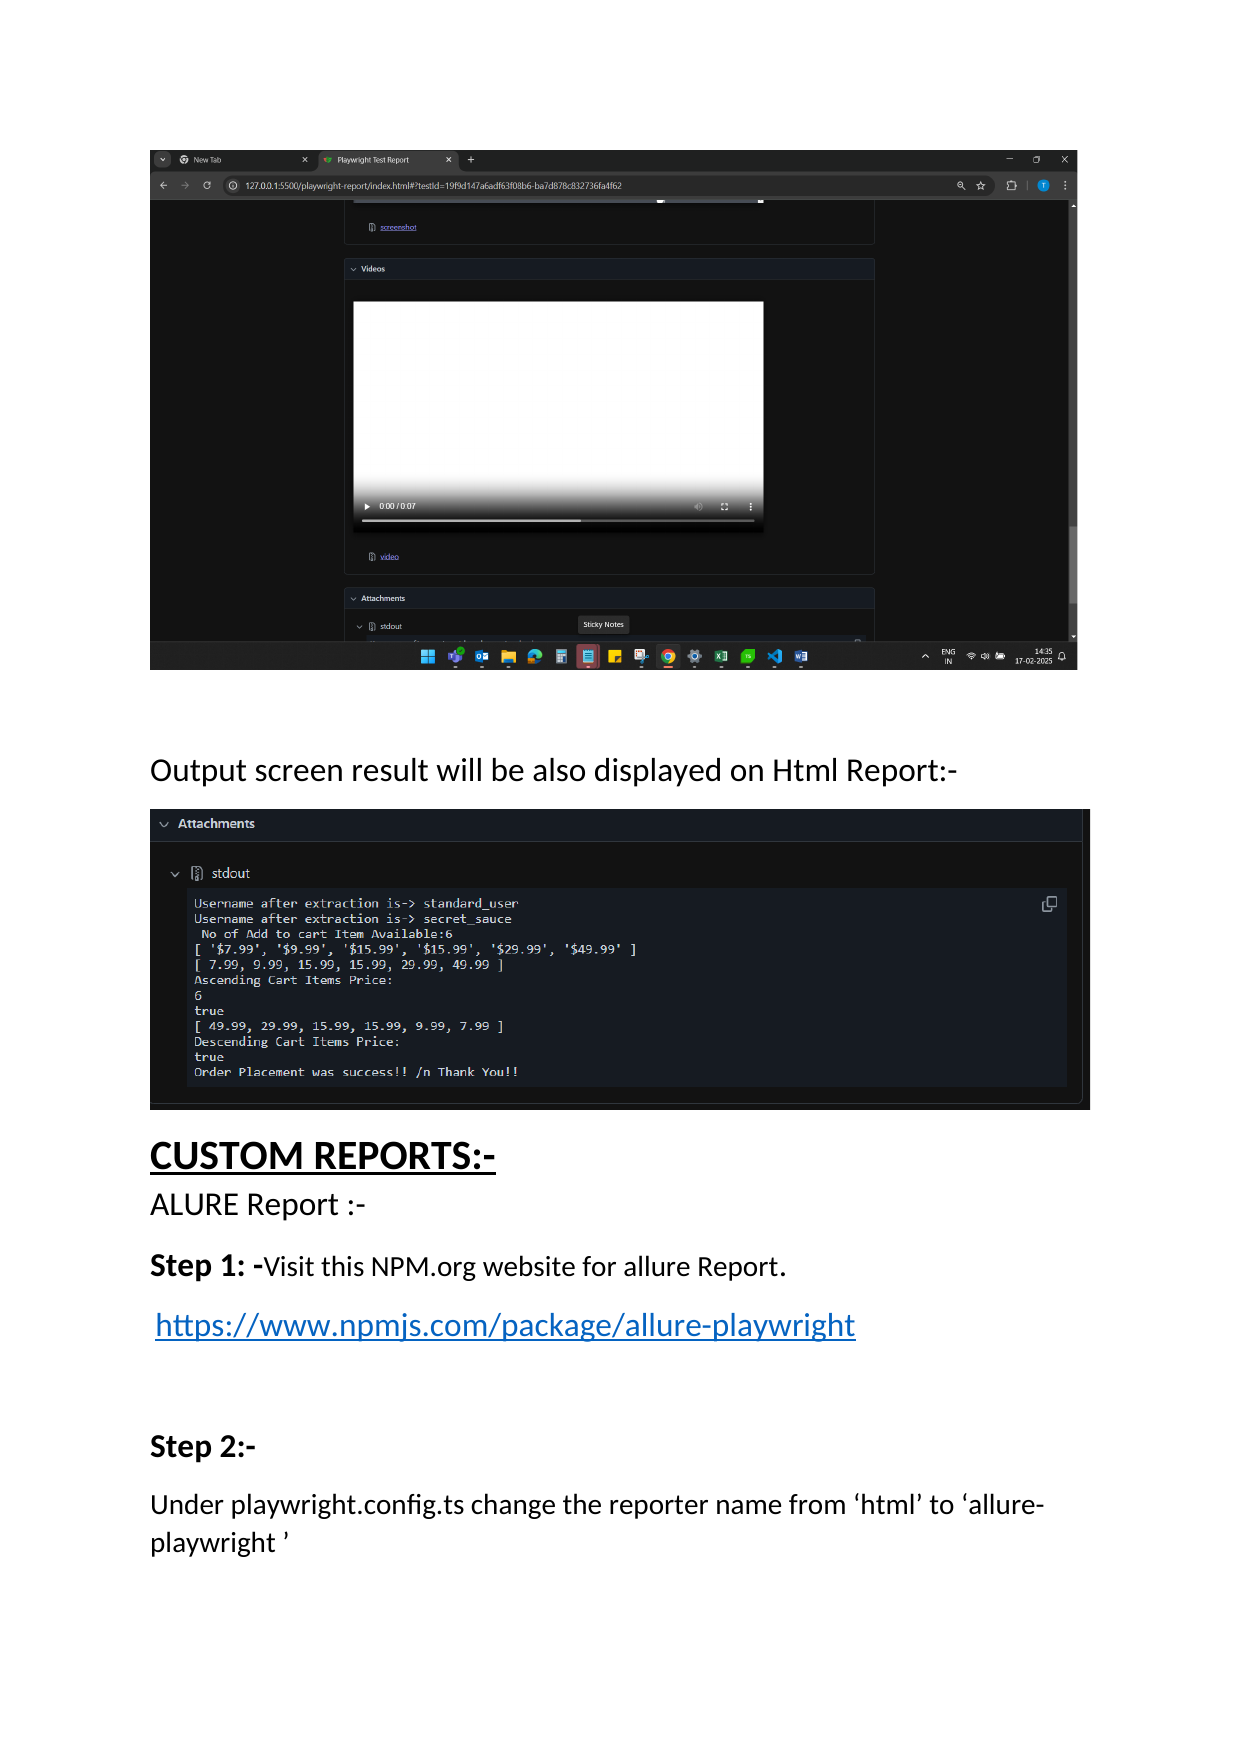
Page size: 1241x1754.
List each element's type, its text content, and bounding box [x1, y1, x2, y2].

text Step 2:- [150, 1425, 1090, 1466]
text https://www.npmjs.com/package/allure-playwright [150, 1304, 1090, 1345]
text Output screen result will be also displayed on Html Report:- [150, 749, 1090, 790]
picture [150, 150, 1078, 670]
text Under playwright.config.ts change the reporter name from ‘html’ to ‘allure-playwright ’ [150, 1486, 1090, 1560]
text CUSTOM REPORTS:- ALURE Report :- [150, 1129, 1090, 1224]
picture [150, 809, 1091, 1110]
text Step 1: -Visit this NPM.org website for allure Report. [150, 1243, 1090, 1284]
